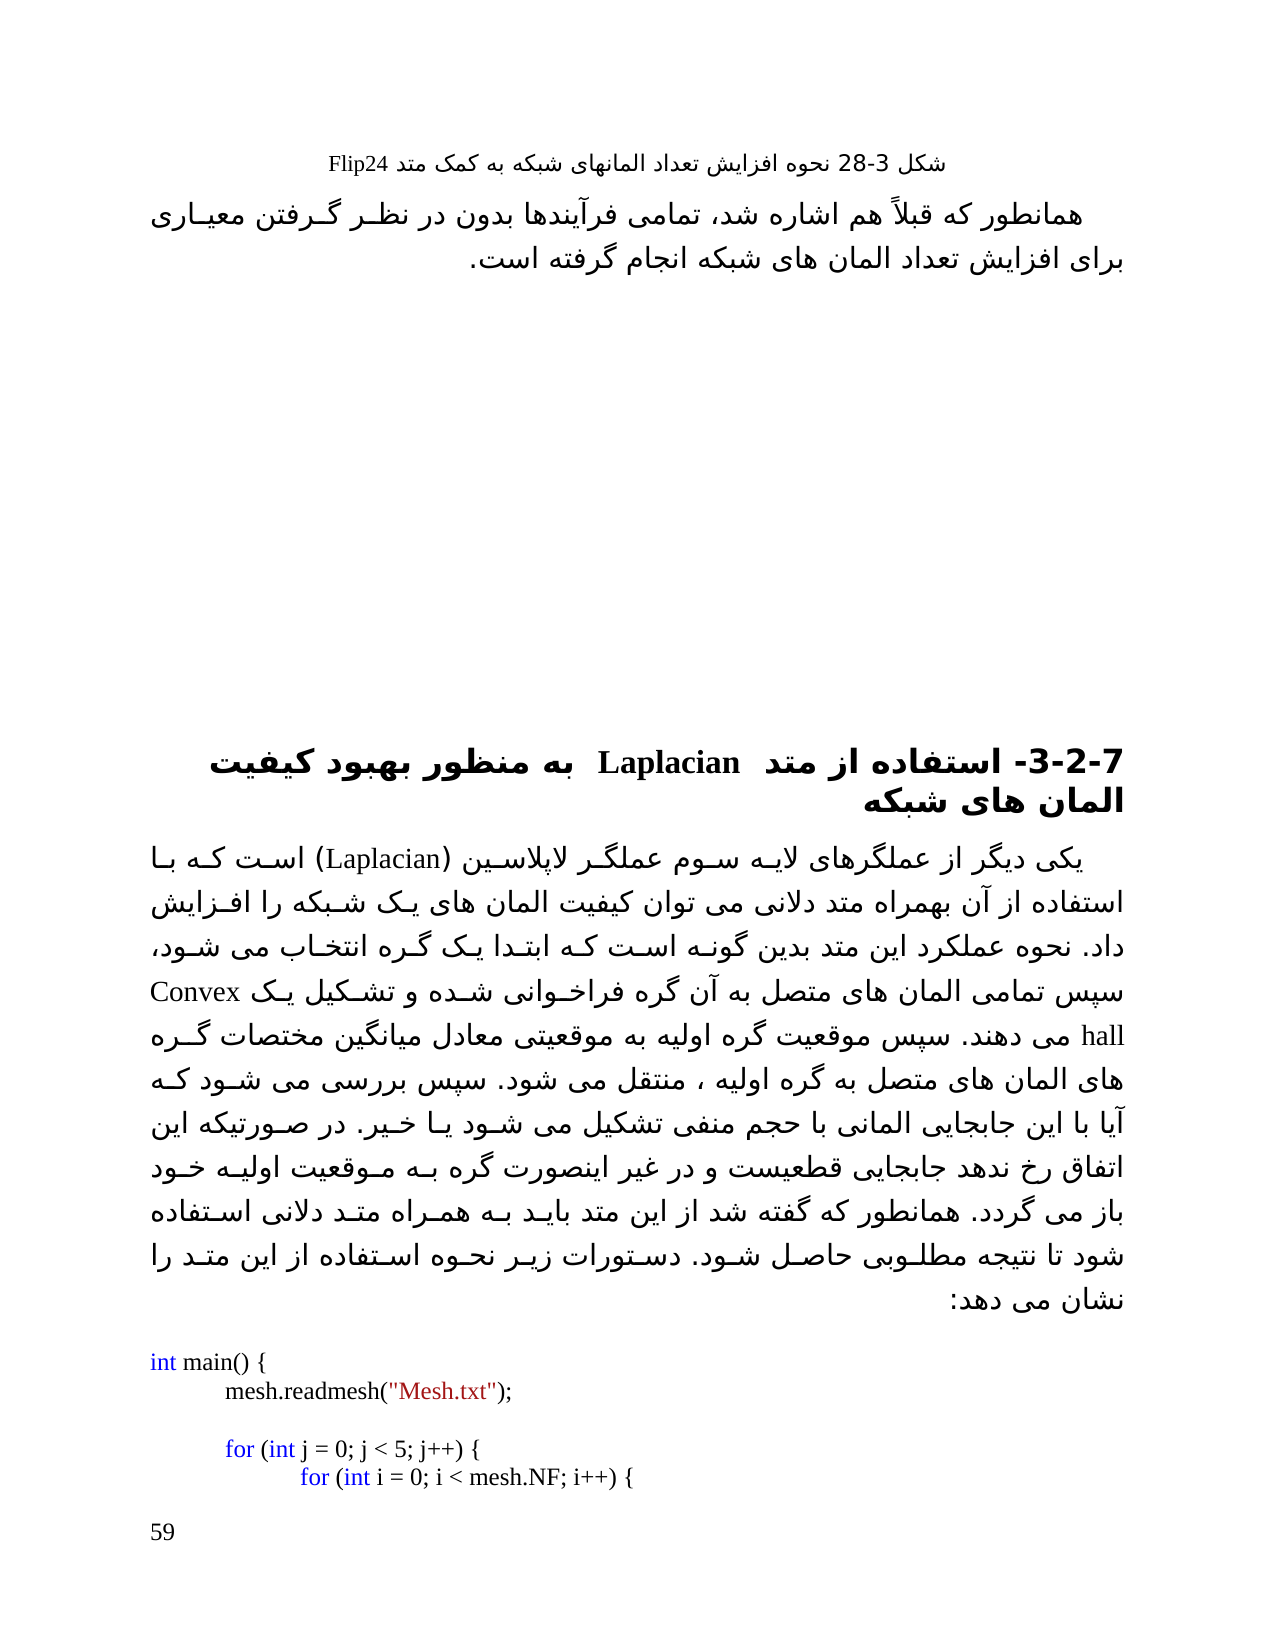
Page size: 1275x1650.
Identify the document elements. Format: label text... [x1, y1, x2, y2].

text همانطور که قبلاً هم اشاره شد، تمامی فرآیندها بدون در نظر گرفتن معیاری برای افزایش تعداد المان های شبکه انجام گرفته است. [150, 198, 1125, 276]
text شکل 3-28 نحوه افزایش تعداد المانهای شبکه به کمک متد Flip24 [150, 150, 1125, 177]
text for (int j = 0; j < 5; j++) { [150, 1434, 1125, 1462]
text for (int i = 0; i < mesh.NF; i++) { [150, 1462, 1125, 1491]
text 3-2-7- استفاده از متد Laplacian به منظور بهبود کیفیت المان های شبکه [150, 743, 1125, 821]
text یکی دیگر از عملگرهای لایه سوم عملگر لاپلاسین (Laplacian) است که با استفاده از آن بهمراه متد دلانی می توان کیفیت المان های یک شبکه را افزایش داد. نحوه عملکرد این متد بدین گونه است که ابتدا یک گره انتخاب می شود، سپس تمامی المان های متصل به آن گره فراخوانی شده و تشکیل یک Convex hall می دهند. سپس موقعیت گره اولیه به موقعیتی معادل میانگین مختصات گره های المان های متصل به گره اولیه ، منتقل می شود. سپس بررسی می شود که آیا با این جابجایی المانی با حجم منفی تشکیل می شود یا خیر. در صورتیکه این اتفاق رخ ندهد جابجایی قطعیست و در غیر اینصورت گره به موقعیت اولیه خود باز می گردد. همانطور که گفته شد از این متد باید به همراه متد دلانی استفاده شود تا نتیجه مطلوبی حاصل شود. دستورات زیر نحوه استفاده از این متد را نشان می دهد: [150, 841, 1125, 1317]
text mesh.readmesh("Mesh.txt"); [150, 1376, 1125, 1405]
text int main() { [150, 1347, 1125, 1376]
